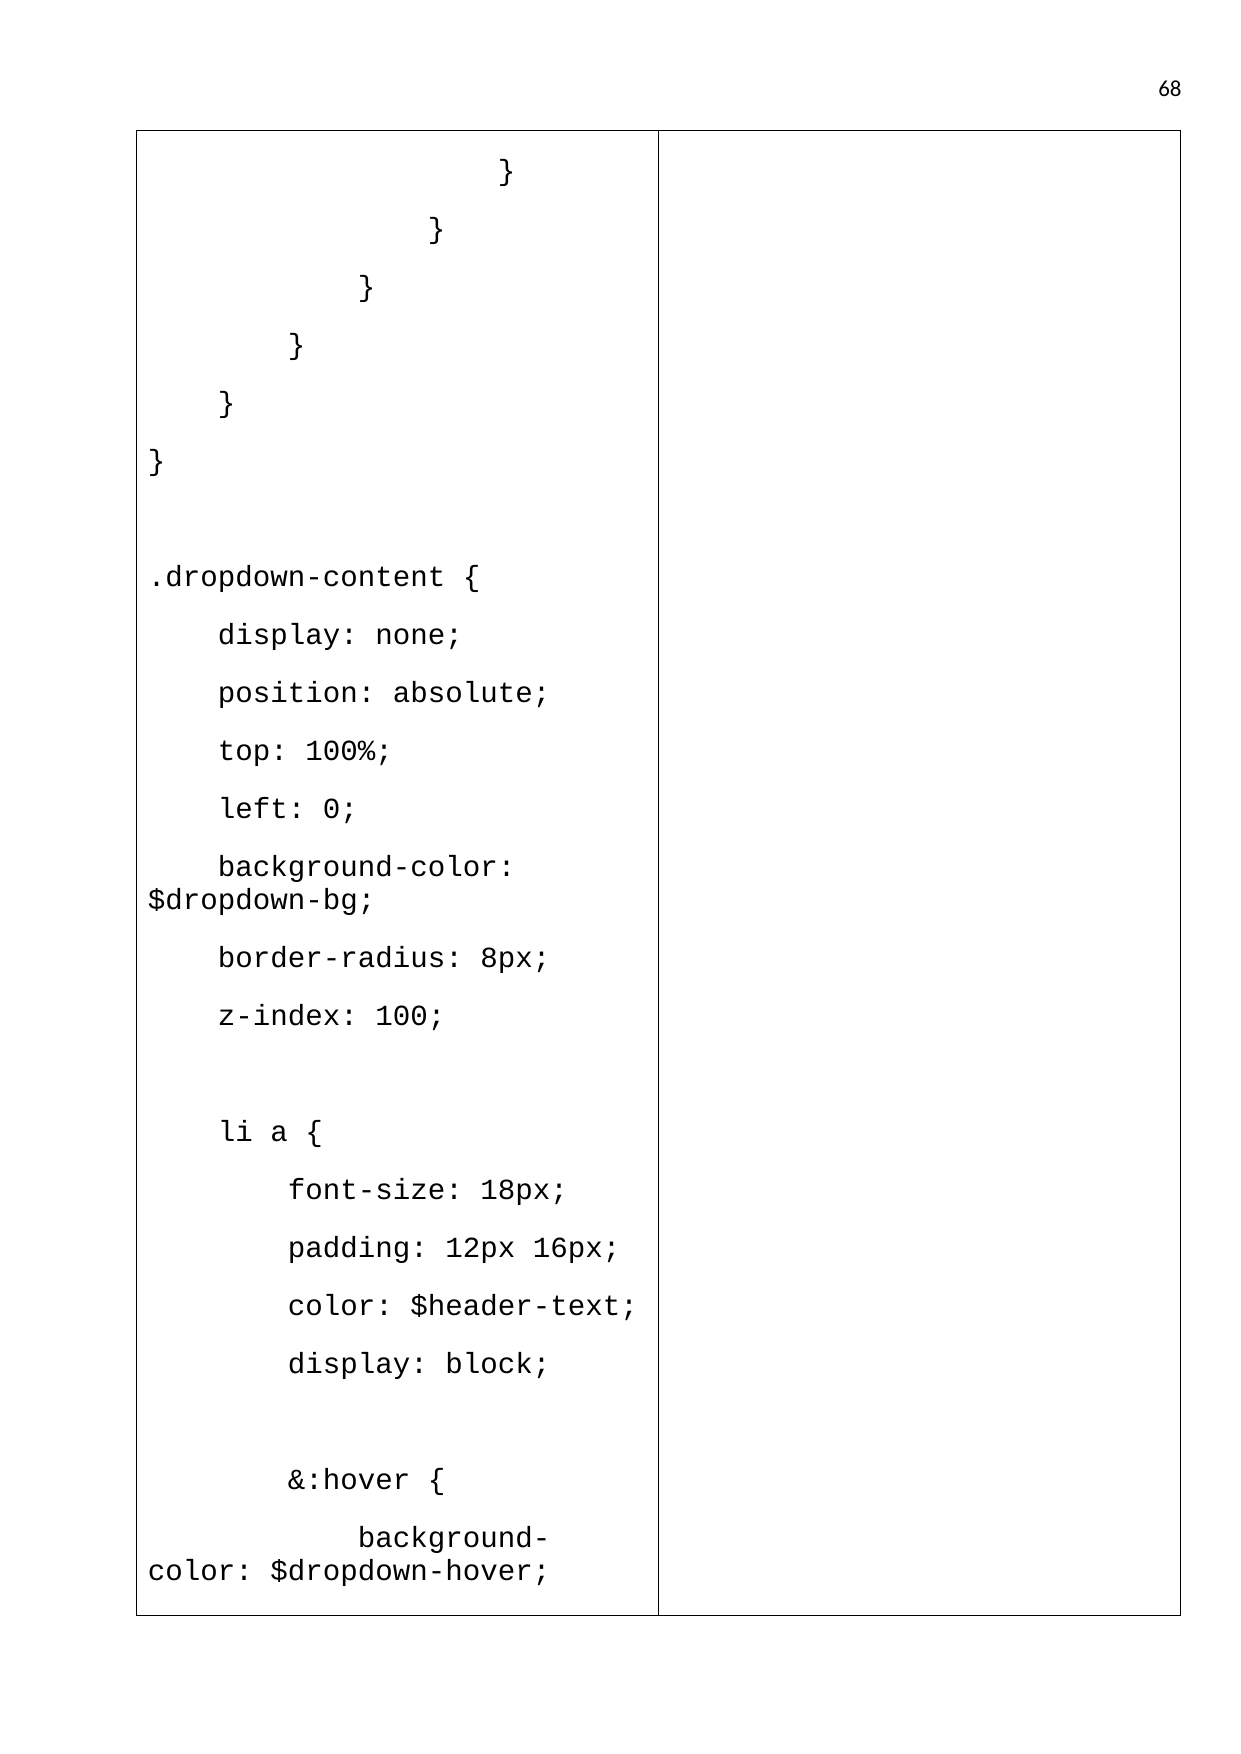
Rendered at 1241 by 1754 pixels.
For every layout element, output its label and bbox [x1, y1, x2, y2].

table_cell [137, 131, 658, 1614]
table_cell [659, 131, 1180, 1614]
